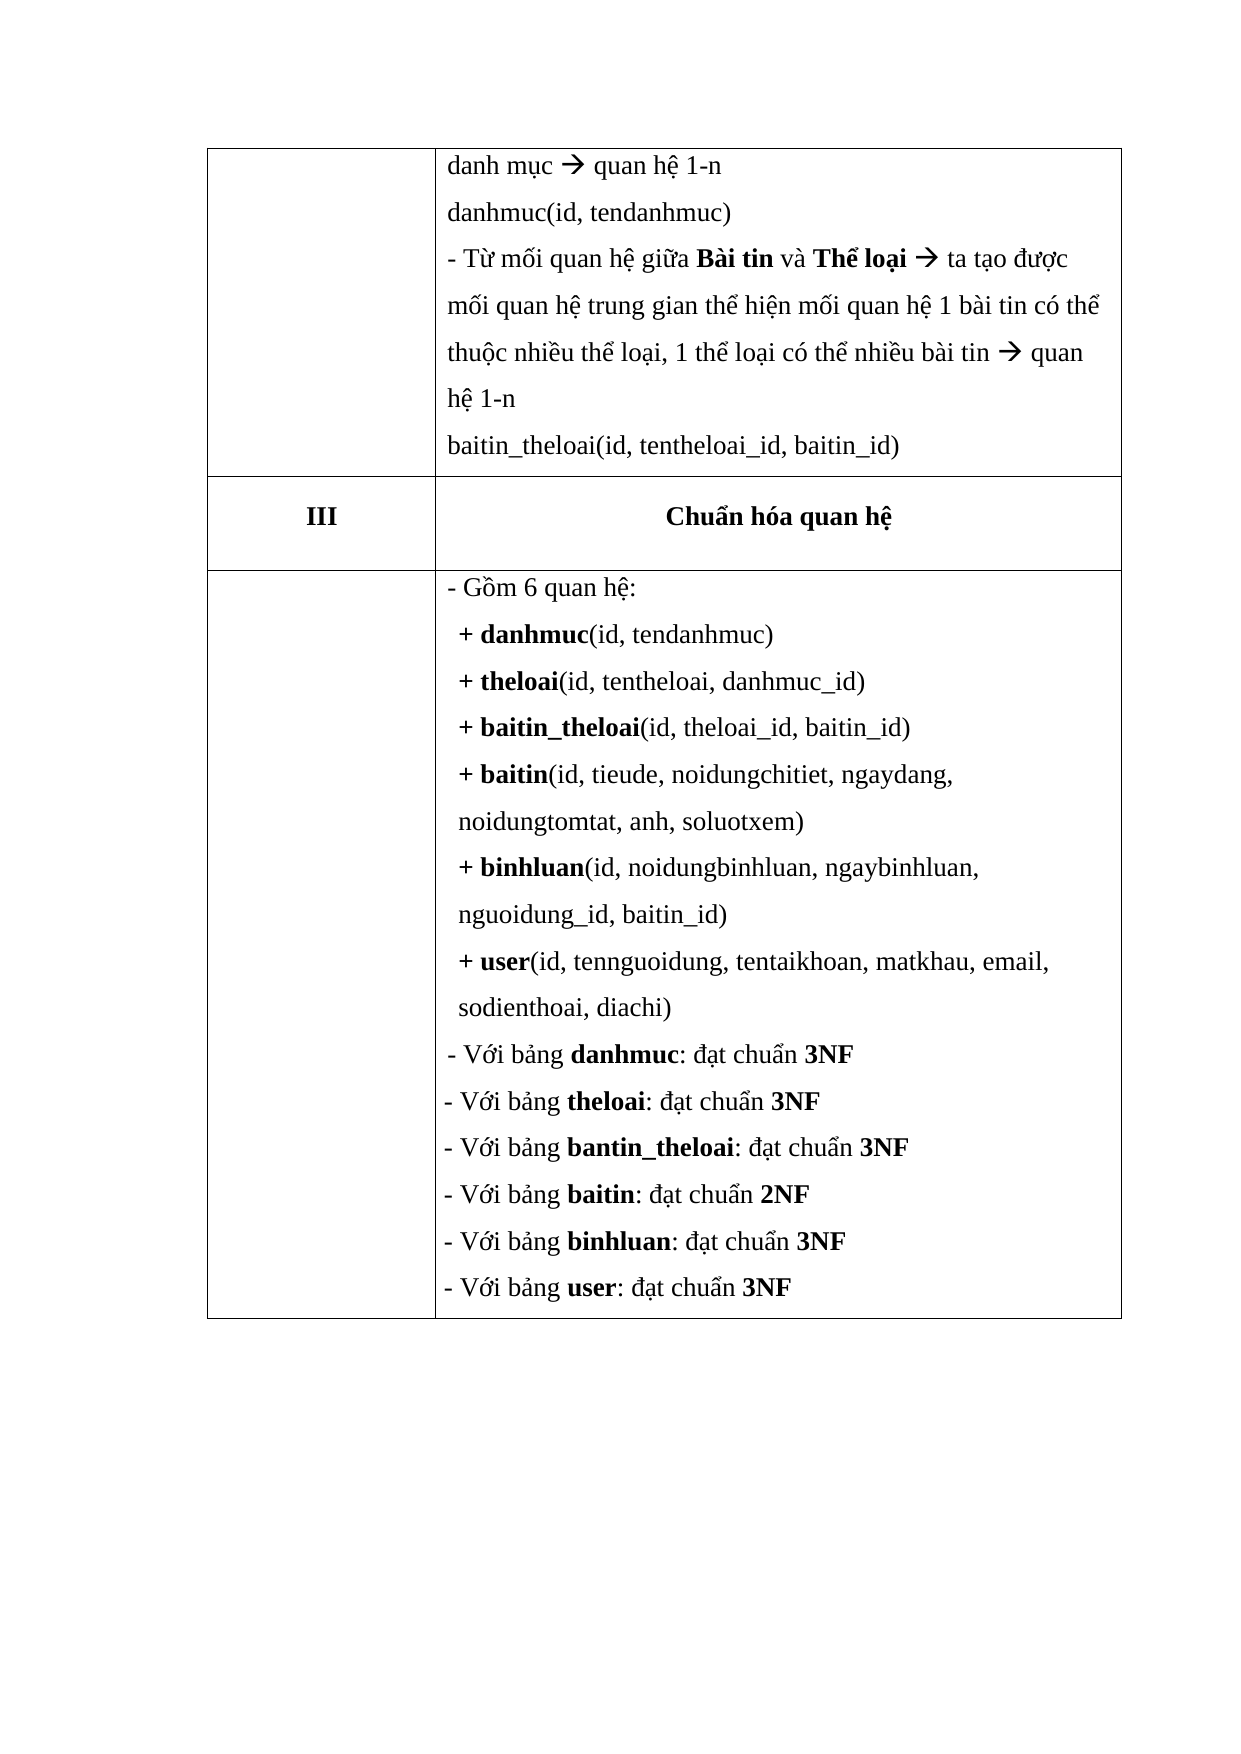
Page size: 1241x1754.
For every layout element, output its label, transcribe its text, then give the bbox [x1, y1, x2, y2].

table_cell Chuẩn hóa quan hệ [436, 477, 1121, 570]
table_cell [208, 571, 435, 1318]
table_cell [208, 149, 435, 476]
table_cell - Gồm 6 quan hệ: + danhmuc(id, tendanhmuc) + theloai(id, tentheloai, danhmuc_id) + baitin_theloai(id, theloai_id, baitin_id) + baitin(id, tieude, noidungchitiet, ngaydang, noidungtomtat, anh, soluotxem) + binhluan(id, noidungbinhluan, ngaybinhluan, nguoidung_id, baitin_id) + user(id, tennguoidung, tentaikhoan, matkhau, email, sodienthoai, diachi) - Với bảng danhmuc: đạt chuẩn 3NF - Với bảng theloai: đạt chuẩn 3NF - Với bảng bantin_theloai: đạt chuẩn 3NF - Với bảng baitin: đạt chuẩn 2NF - Với bảng binhluan: đạt chuẩn 3NF - Với bảng user: đạt chuẩn 3NF [436, 571, 1121, 1318]
table_cell III [208, 477, 435, 570]
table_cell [436, 149, 1121, 476]
